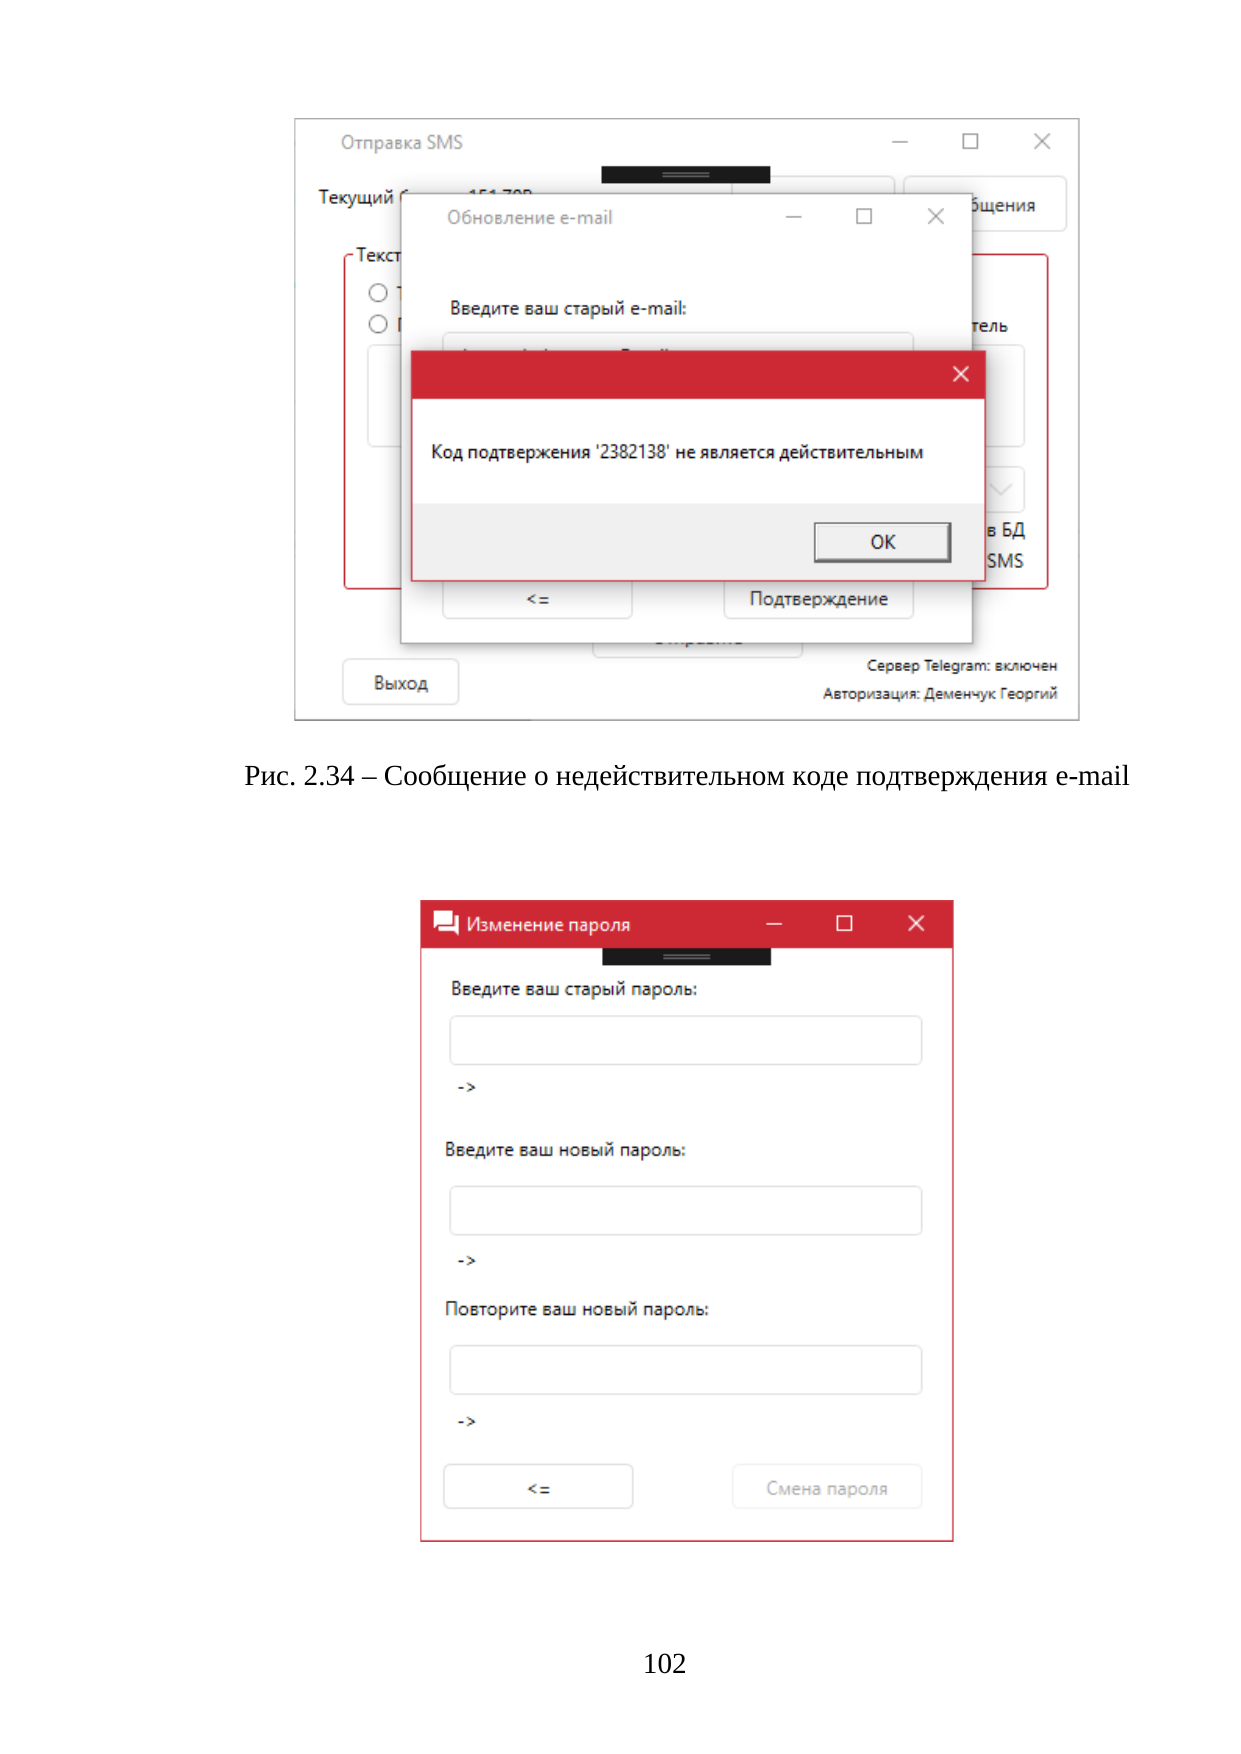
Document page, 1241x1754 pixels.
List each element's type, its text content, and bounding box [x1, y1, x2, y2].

picture [420, 900, 954, 1542]
text Рис. 2.34 – Сообщение о недействительном коде подтверждения e-mail [222, 758, 1152, 791]
picture [294, 118, 1080, 721]
